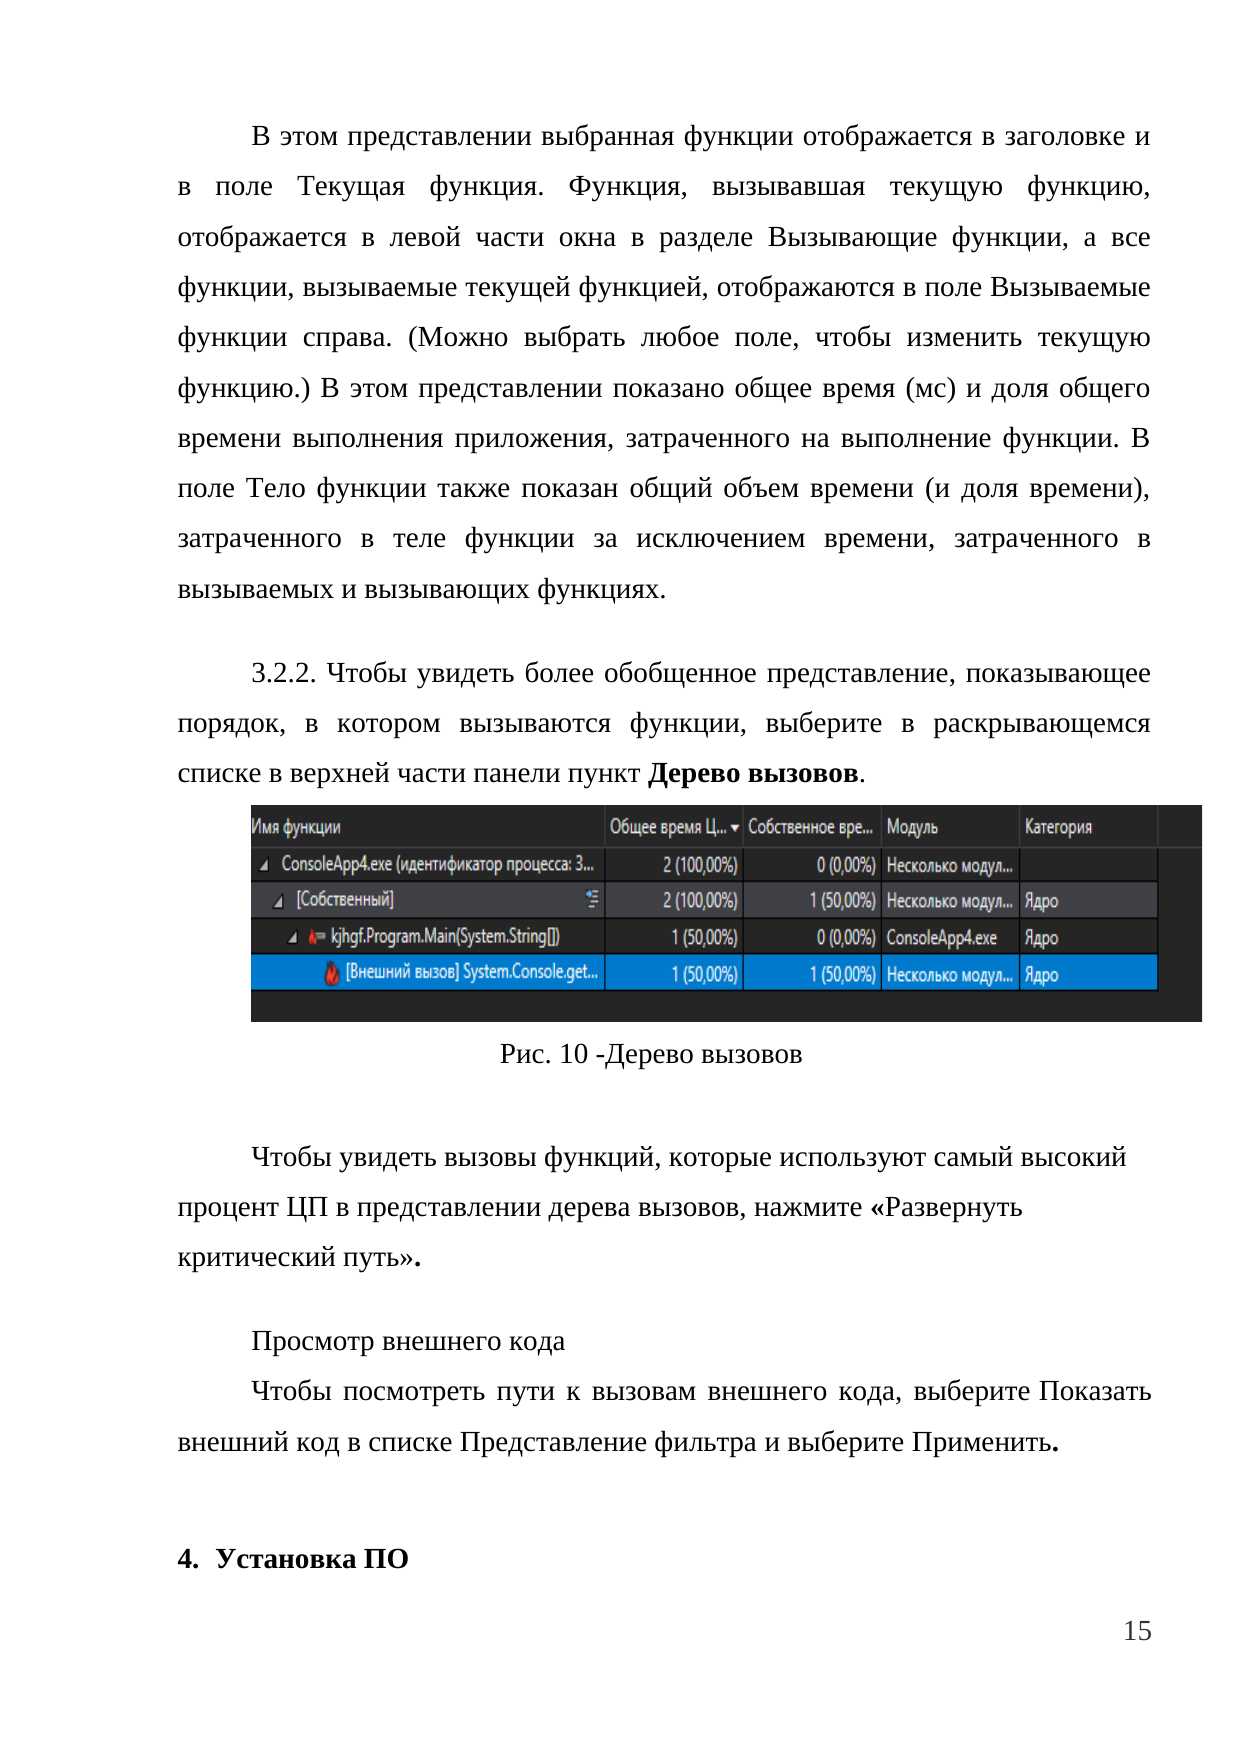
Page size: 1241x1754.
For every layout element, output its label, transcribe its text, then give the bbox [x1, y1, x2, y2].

text 3.2.2. Чтобы увидеть более обобщенное представление, показывающее порядок, в котором вызываются функции, выберите в раскрывающемся списке в верхней части панели пункт Дерево вызовов. [177, 739, 1152, 789]
picture [251, 805, 1203, 1022]
text Просмотр внешнего кода [251, 1323, 1152, 1357]
text Чтобы посмотреть пути к вызовам внешнего кода, выберите Показать внешний код в списке Представление фильтра и выберите Применить. [177, 1373, 1152, 1457]
list Установка ПО [177, 1541, 1152, 1575]
text 3.2.2. Чтобы увидеть более обобщенное представление, показывающее порядок, в котором вызываются функции, выберите в раскрывающемся списке в верхней части панели пункт Дерево вызовов. [177, 655, 1152, 705]
text В этом представлении выбранная функции отображается в заголовке и в поле Текущая функция. Функция, вызывавшая текущую функцию, отображается в левой части окна в разделе Вызывающие функции, а все функции, вызываемые текущей функцией, отображаются в поле Вызываемые функции справа. (Можно выбрать любое поле, чтобы изменить текущую функцию.) В этом представлении показано общее время (мс) и доля общего времени выполнения приложения, затраченного на выполнение функции. В поле Тело функции также показан общий объем времени (и доля времени), затраченного в теле функции за исключением времени, затраченного в вызываемых и вызывающих функциях. [177, 118, 1152, 604]
text Чтобы увидеть вызовы функций, которые используют самый высокий процент ЦП в представлении дерева вызовов, нажмите «Развернуть критический путь». [177, 1139, 1152, 1273]
